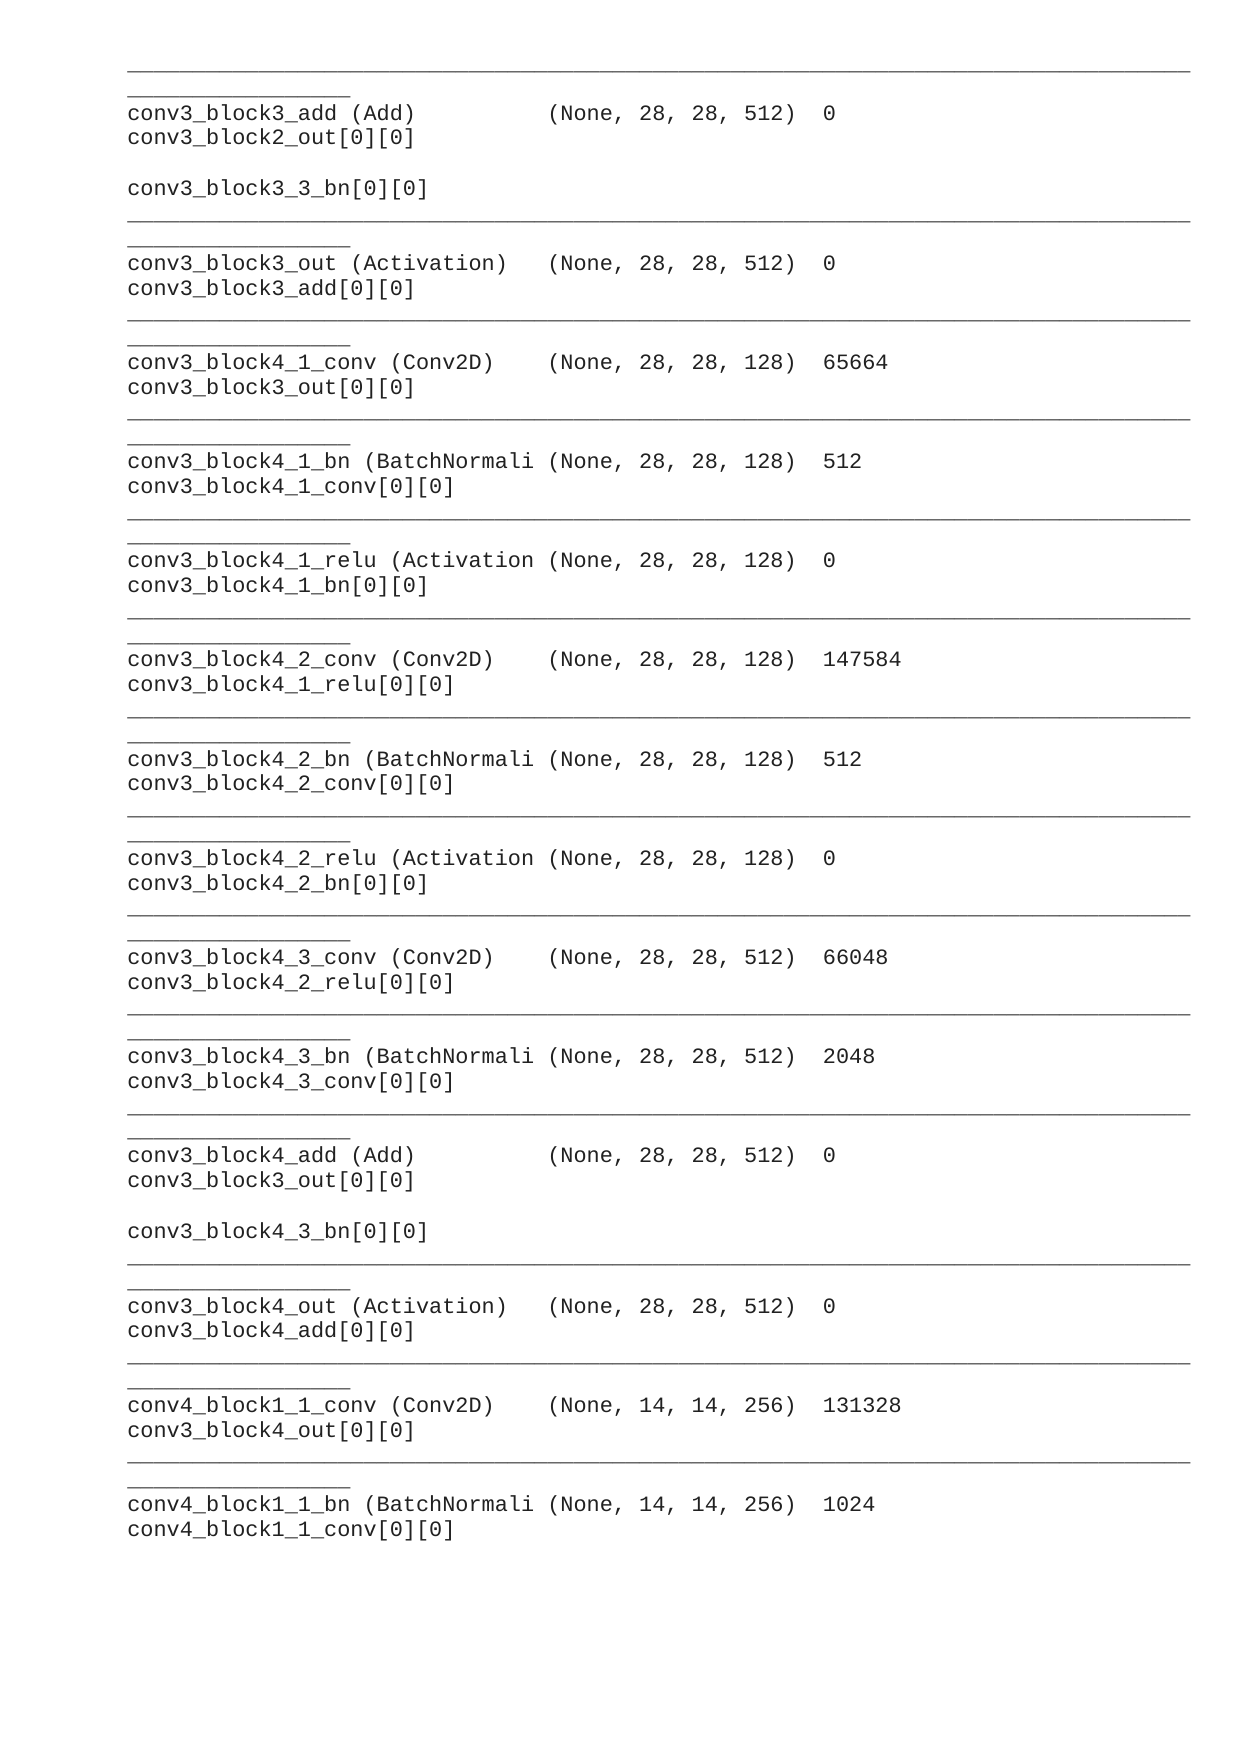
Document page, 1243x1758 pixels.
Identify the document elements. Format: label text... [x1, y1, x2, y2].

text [350, 52, 1191, 102]
text conv3_block4_2_bn (BatchNormali (None, 28, 28, 128) 512 conv3_block4_2_conv[0][0] [455, 748, 1191, 797]
text conv3_block3_3_bn[0][0] [127, 151, 1191, 202]
text __________________________________________________________________________________________________ [350, 599, 1191, 649]
text conv3_block3_out (Activation) (None, 28, 28, 512) 0 conv3_block3_add[0][0] [416, 252, 1191, 302]
text conv3_block4_2_relu (Activation (None, 28, 28, 128) 0 conv3_block4_2_bn[0][0] [429, 847, 1191, 897]
text conv3_block4_add (Add) (None, 28, 28, 512) 0 conv3_block3_out[0][0] [127, 1144, 1191, 1194]
text __________________________________________________________________________________________________ [350, 1245, 1191, 1295]
text conv3_block4_1_conv (Conv2D) (None, 28, 28, 128) 65664 conv3_block3_out[0][0] [416, 351, 1191, 401]
text __________________________________________________________________________________________________ [127, 202, 1191, 252]
text __________________________________________________________________________________________________ [350, 302, 1191, 351]
text __________________________________________________________________________________________________ [350, 1095, 1191, 1144]
text conv3_block4_out (Activation) (None, 28, 28, 512) 0 conv3_block4_add[0][0] [127, 1295, 1191, 1344]
text conv3_block4_3_bn (BatchNormali (None, 28, 28, 512) 2048 conv3_block4_3_conv[0][0] [455, 1045, 1191, 1095]
text __________________________________________________________________________________________________ [350, 996, 1191, 1045]
text conv4_block1_1_conv (Conv2D) (None, 14, 14, 256) 131328 conv3_block4_out[0][0] [416, 1394, 1191, 1443]
text __________________________________________________________________________________________________ [350, 401, 1191, 450]
text conv3_block4_3_conv (Conv2D) (None, 28, 28, 512) 66048 conv3_block4_2_relu[0][0] [455, 946, 1191, 996]
text conv3_block4_1_relu (Activation (None, 28, 28, 128) 0 conv3_block4_1_bn[0][0] [127, 549, 1191, 599]
text __________________________________________________________________________________________________ [127, 1443, 1191, 1493]
text __________________________________________________________________________________________________ [350, 1344, 1191, 1394]
text conv3_block4_1_bn (BatchNormali (None, 28, 28, 128) 512 conv3_block4_1_conv[0][0] [455, 450, 1191, 500]
text conv3_block4_2_conv (Conv2D) (None, 28, 28, 128) 147584 conv3_block4_1_relu[0][0] [127, 649, 1191, 698]
text __________________________________________________________________________________________________ [350, 698, 1191, 748]
text __________________________________________________________________________________________________ [350, 500, 1191, 549]
text conv3_block4_3_bn[0][0] [127, 1194, 1191, 1245]
text __________________________________________________________________________________________________ [127, 797, 1191, 847]
text __________________________________________________________________________________________________ [350, 897, 1191, 946]
text conv3_block3_add (Add) (None, 28, 28, 512) 0 conv3_block2_out[0][0] [416, 102, 1191, 151]
text conv4_block1_1_bn (BatchNormali (None, 14, 14, 256) 1024 conv4_block1_1_conv[0][0] [455, 1493, 1191, 1543]
